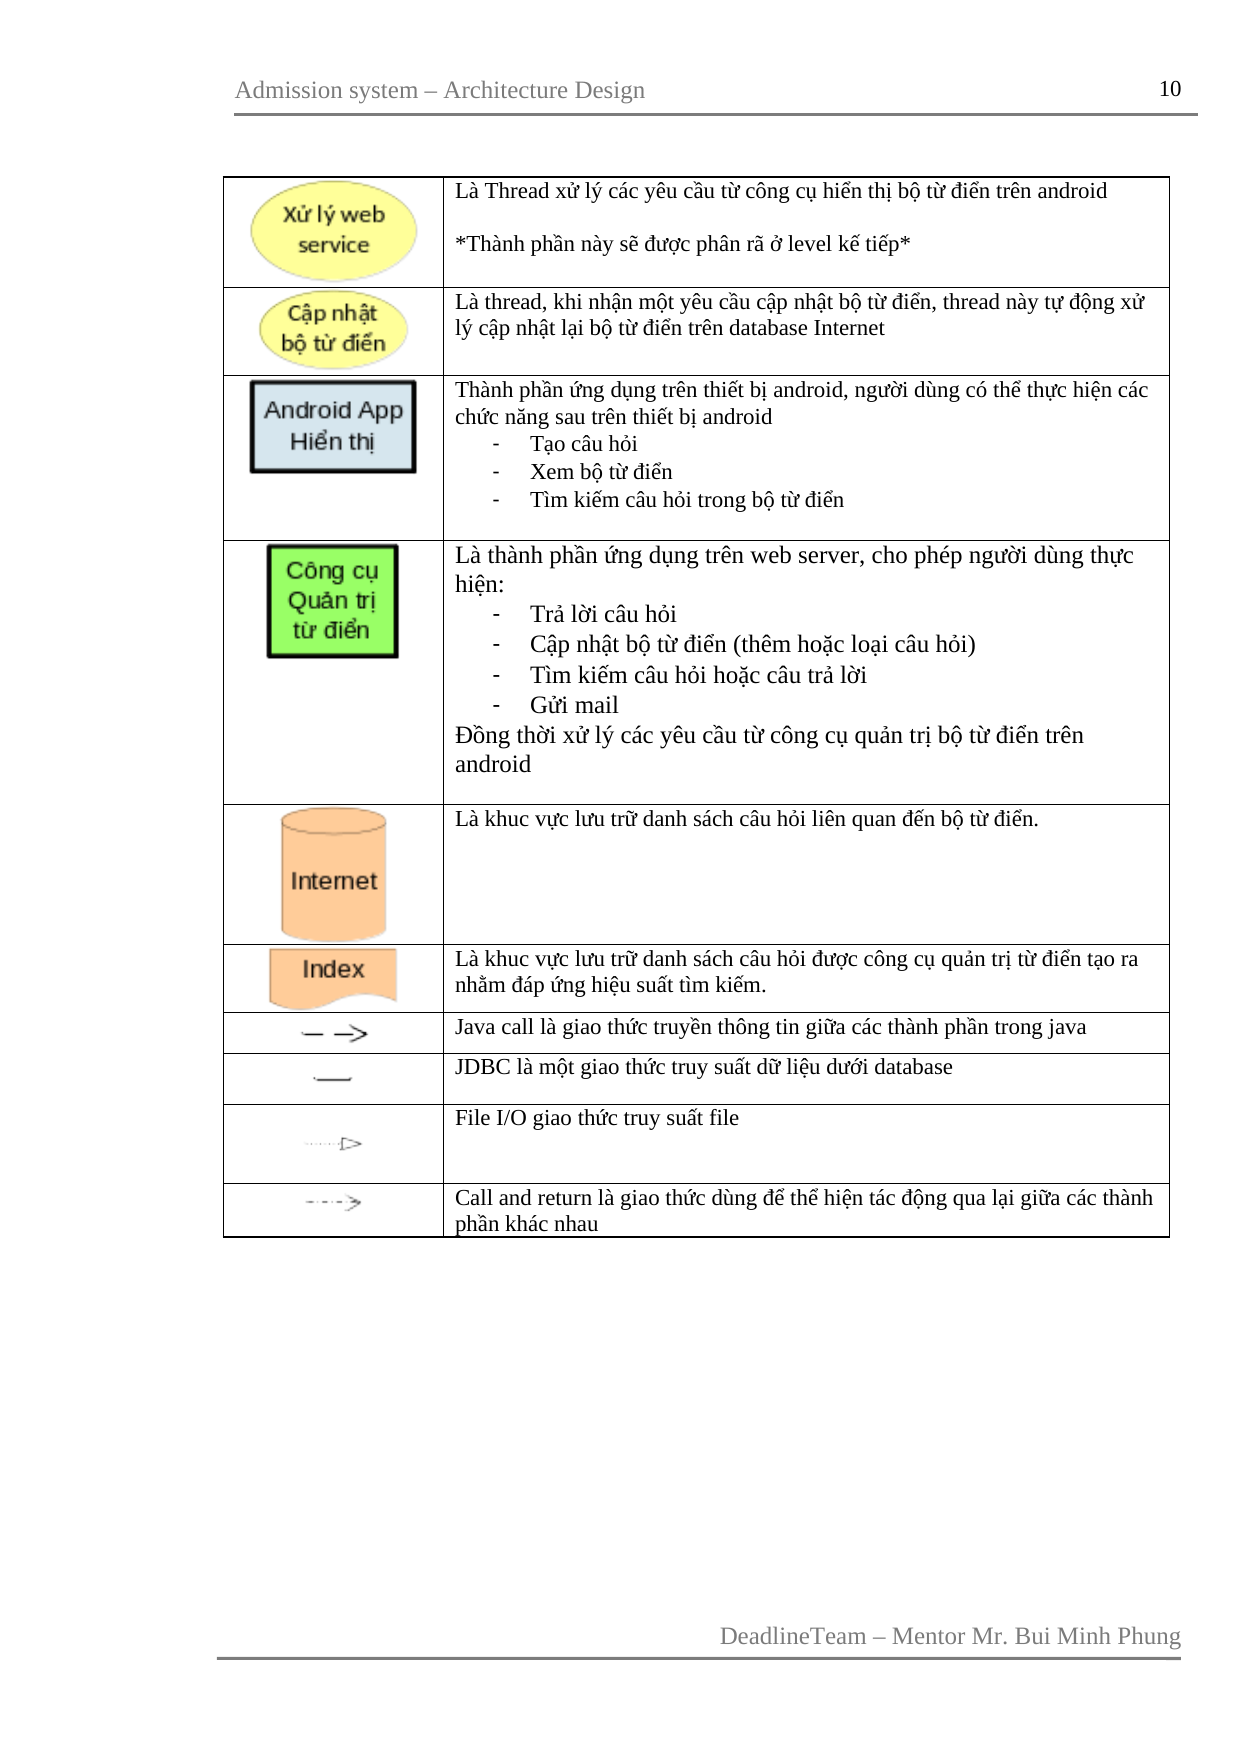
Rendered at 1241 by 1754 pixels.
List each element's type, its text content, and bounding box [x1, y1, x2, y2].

table_cell Là khuc vực lưu trữ danh sách câu hỏi được công cụ quản trị từ điển tạo ra nhằm đáp ứng hiệu suất tìm kiếm. [444, 945, 1169, 1012]
table_cell Là khuc vực lưu trữ danh sách câu hỏi liên quan đến bộ từ điển. [444, 805, 1169, 944]
table_cell File I/O giao thức truy suất file [444, 1105, 1169, 1183]
table_cell [224, 1054, 443, 1103]
table_cell [224, 288, 443, 375]
table_cell Là thread, khi nhận một yêu cầu cập nhật bộ từ điển, thread này tự động xử lý cập nhật lại bộ từ điển trên database Internet [444, 288, 1169, 375]
table_cell Thành phần ứng dụng trên thiết bị android, người dùng có thể thực hiện các chức năng sau trên thiết bị android Tạo câu hỏi Xem bộ từ điển Tìm kiếm câu hỏi trong bộ từ điển [444, 376, 1169, 539]
table_cell [224, 945, 443, 1012]
table_cell [224, 1105, 443, 1183]
table_cell Java call là giao thức truyền thông tin giữa các thành phần trong java [444, 1013, 1169, 1052]
table_cell JDBC là một giao thức truy suất dữ liệu dưới database [444, 1054, 1169, 1103]
table_cell [224, 541, 443, 804]
table_cell [224, 376, 443, 539]
table_cell [224, 1013, 443, 1052]
table_cell [224, 1184, 443, 1236]
table_cell [338, 805, 443, 944]
table_cell [224, 805, 330, 944]
table_cell [224, 178, 443, 287]
table_cell Là Thread xử lý các yêu cầu từ công cụ hiển thị bộ từ điển trên android *Thành phần này sẽ được phân rã ở level kế tiếp* [444, 178, 1169, 287]
table_cell Call and return là giao thức dùng để thể hiện tác động qua lại giữa các thành phần khác nhau [444, 1184, 1169, 1236]
table_cell Là thành phần ứng dụng trên web server, cho phép người dùng thực hiện: Trả lời câu hỏi Cập nhật bộ từ điển (thêm hoặc loại câu hỏi) Tìm kiếm câu hỏi hoặc câu trả lời Gửi mail Đồng thời xử lý các yêu cầu từ công cụ quản trị bộ từ điển trên android [444, 541, 1169, 804]
